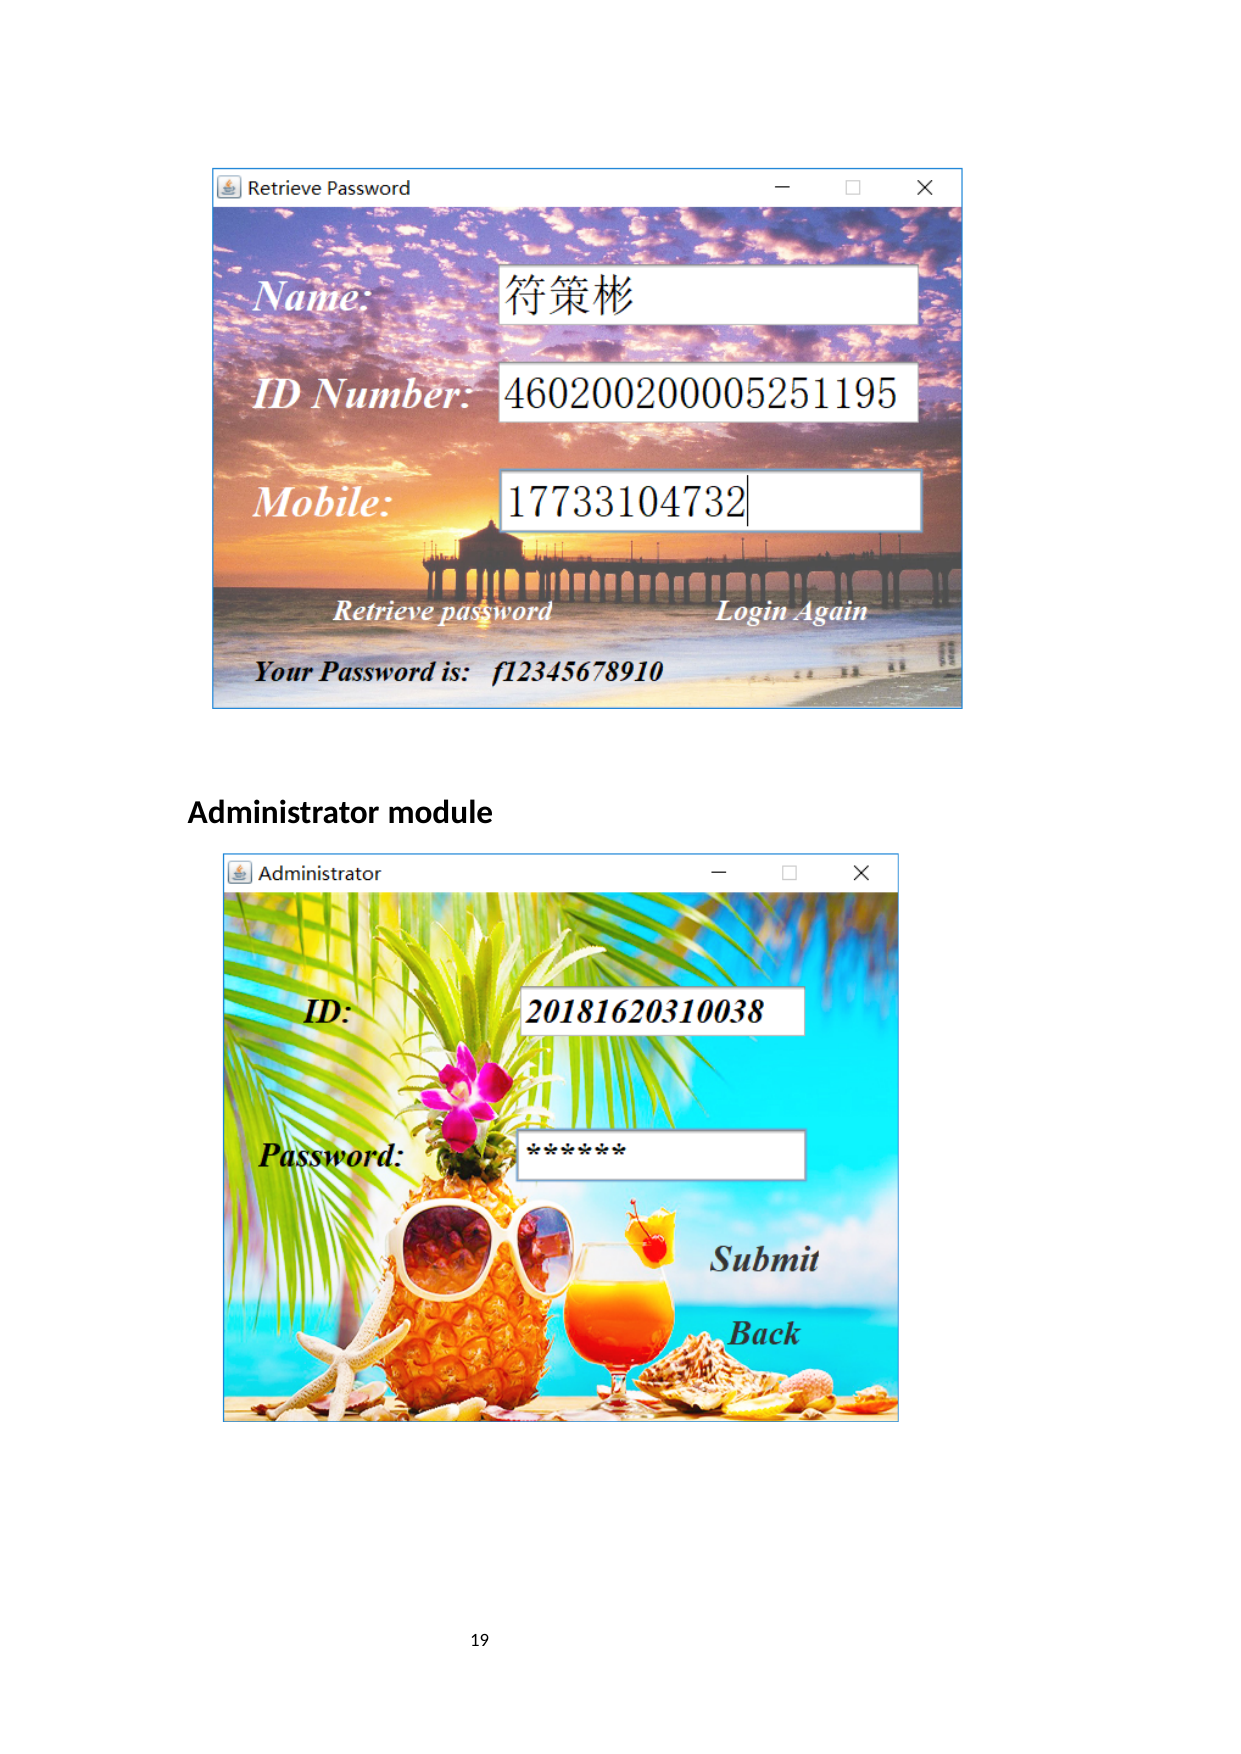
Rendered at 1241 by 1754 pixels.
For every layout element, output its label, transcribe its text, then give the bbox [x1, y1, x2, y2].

picture [222, 852, 899, 1422]
text Administrator module [187, 779, 1053, 844]
picture [210, 167, 963, 709]
